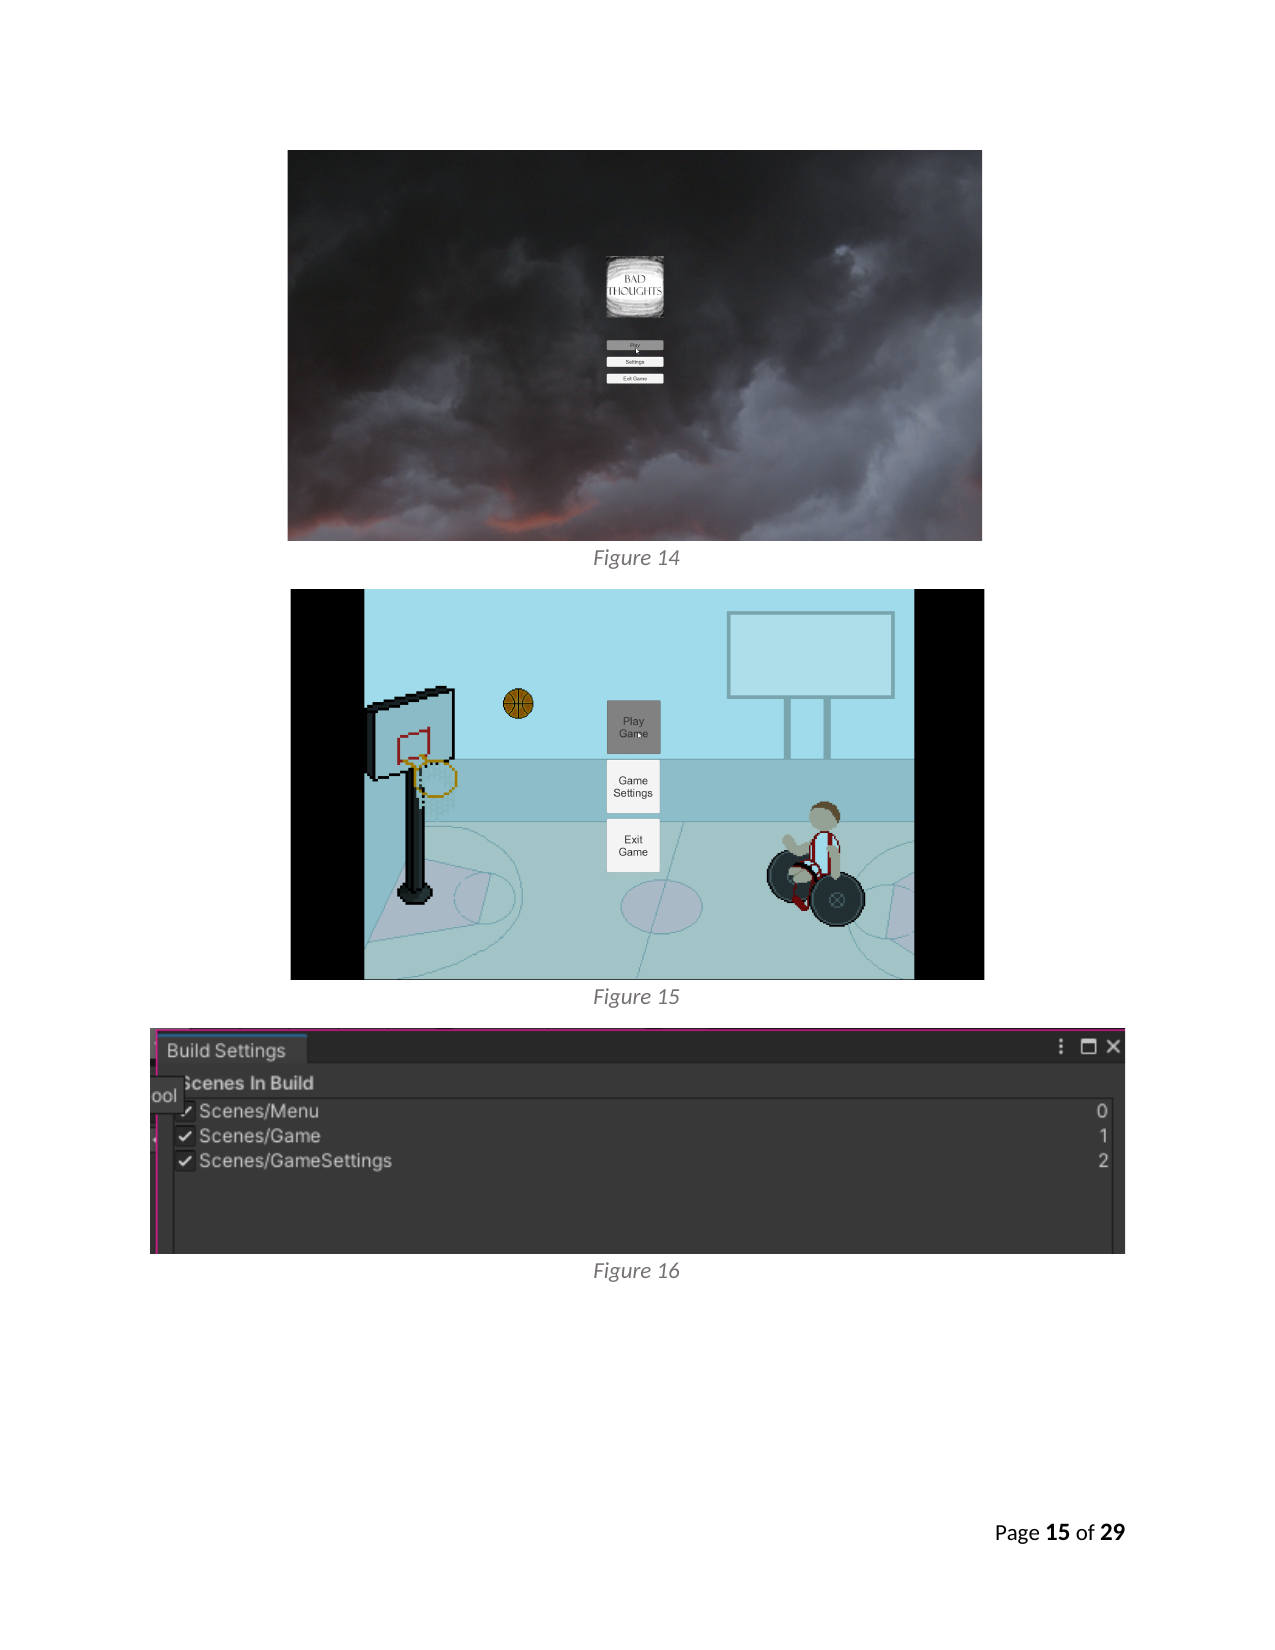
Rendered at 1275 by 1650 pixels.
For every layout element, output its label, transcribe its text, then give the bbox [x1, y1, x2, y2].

picture [150, 1028, 1125, 1254]
text Figure 16 [150, 1254, 1125, 1284]
picture [287, 150, 983, 541]
picture [290, 589, 985, 980]
